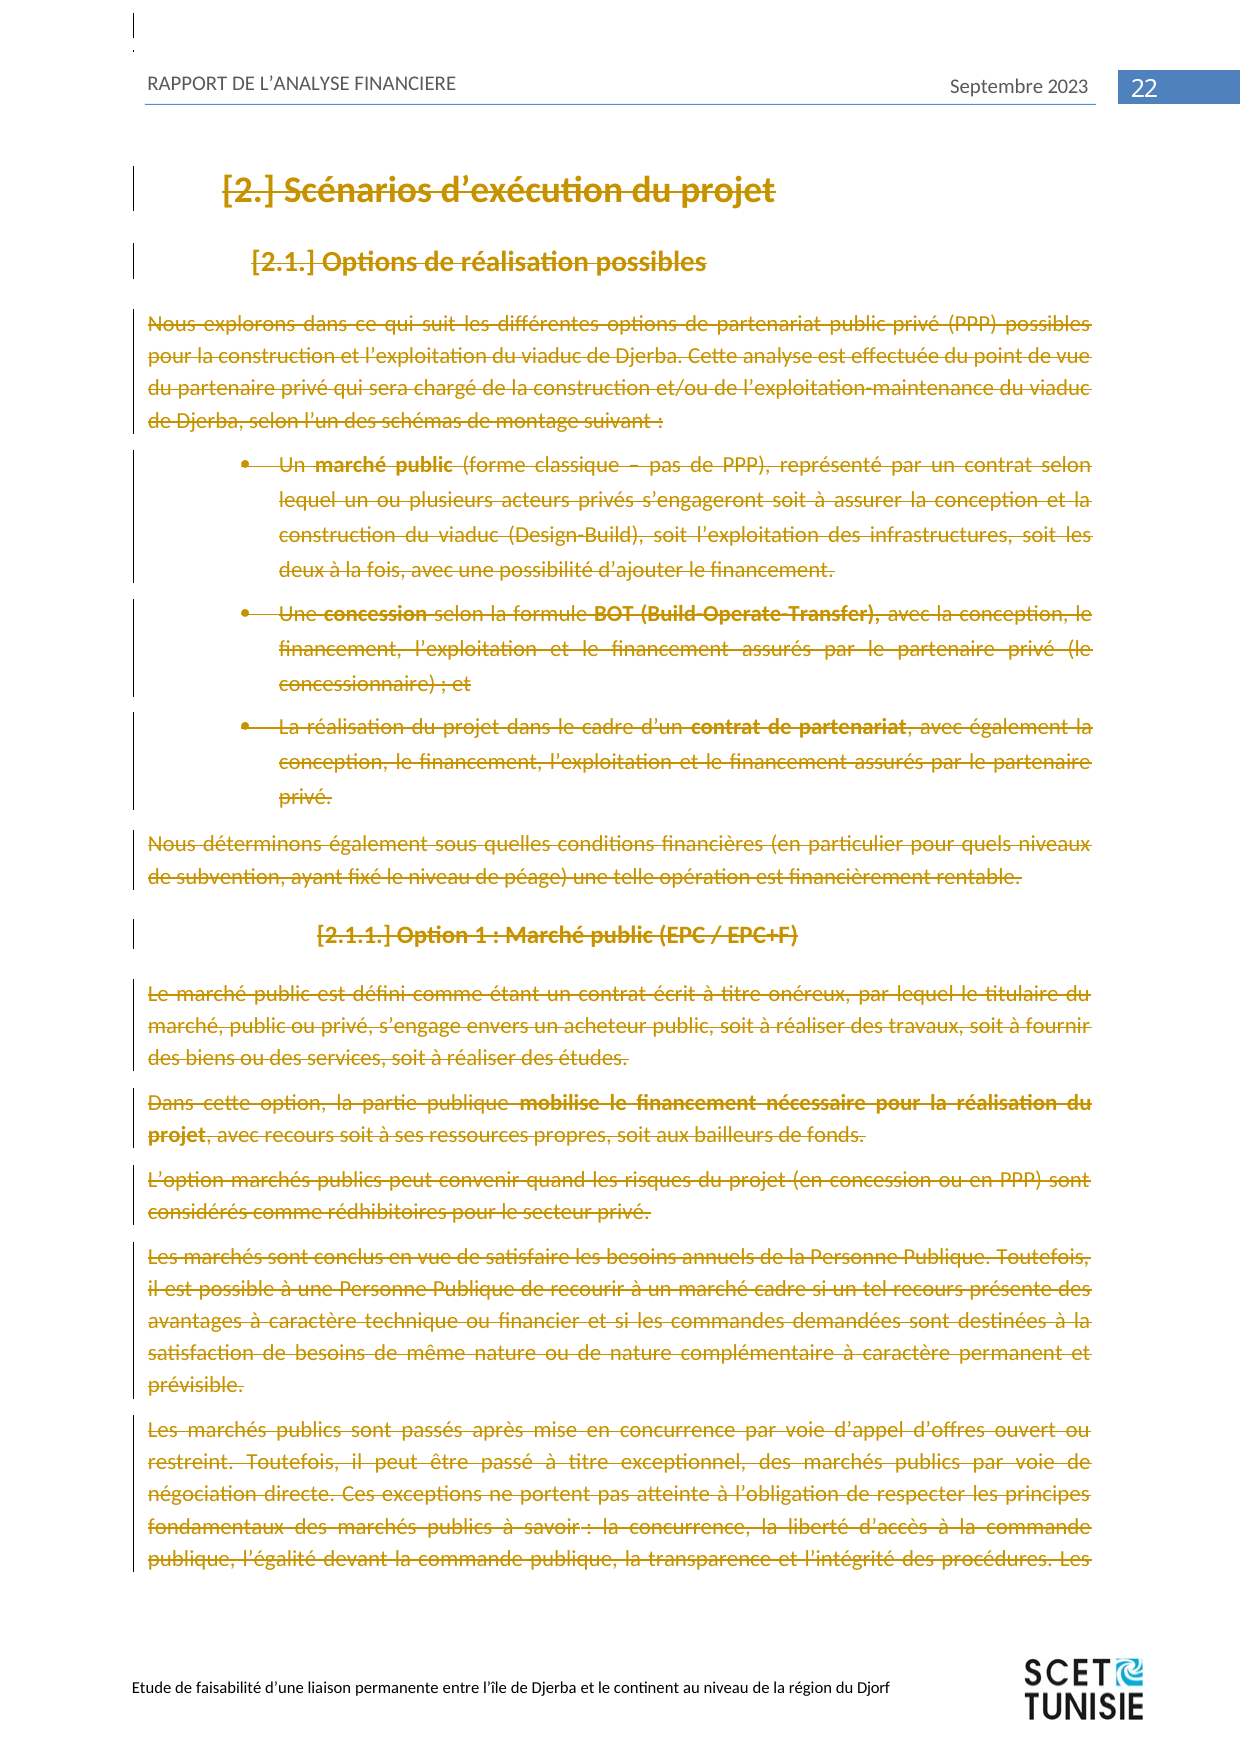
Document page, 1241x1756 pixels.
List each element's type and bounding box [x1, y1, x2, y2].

picture [1024, 1658, 1143, 1720]
